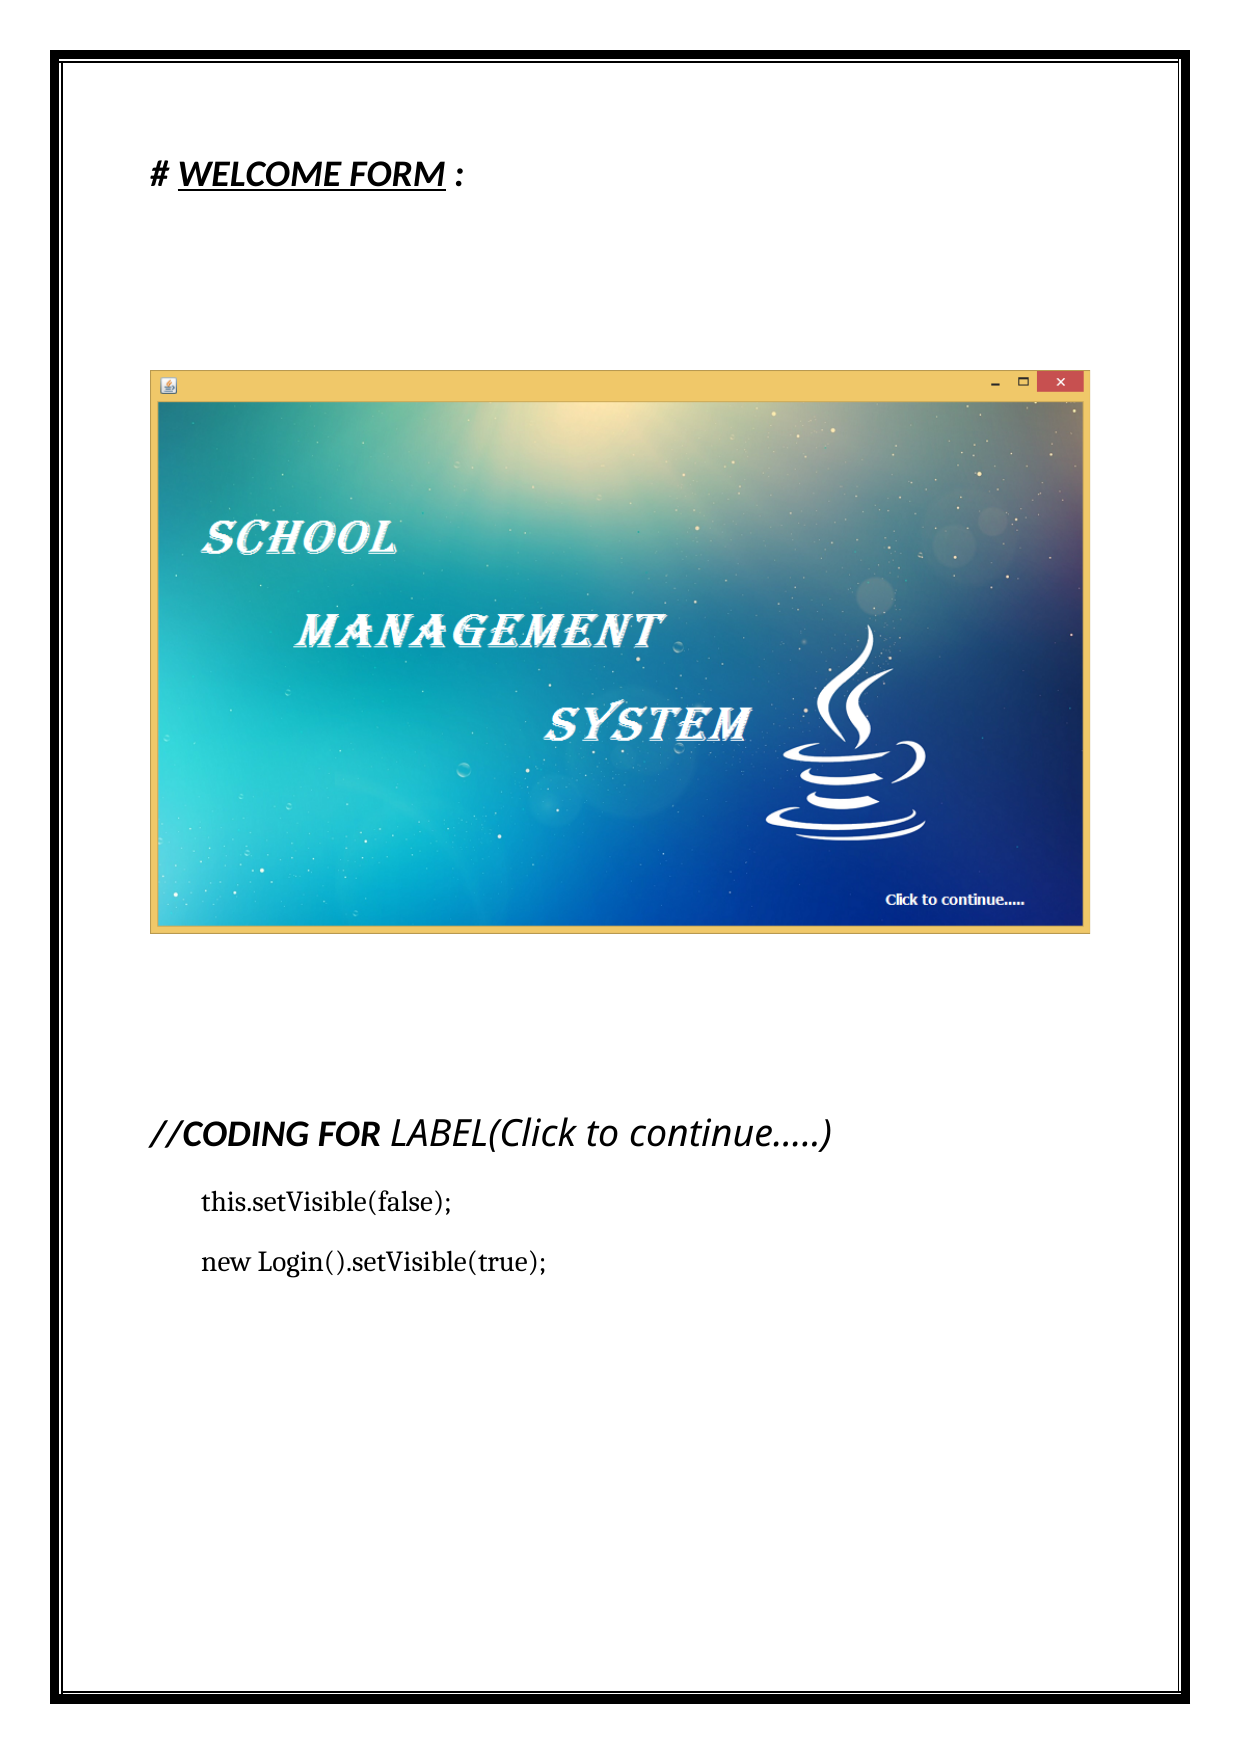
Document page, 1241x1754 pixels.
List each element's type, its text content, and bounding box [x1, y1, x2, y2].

picture [150, 370, 1091, 934]
text new Login().setVisible(true); [150, 1245, 1090, 1278]
text this.setVisible(false); [150, 1186, 1090, 1219]
text //CODING FOR LABEL(Click to continue.....) [150, 1106, 1090, 1157]
text # WELCOME FORM : [150, 150, 1090, 196]
